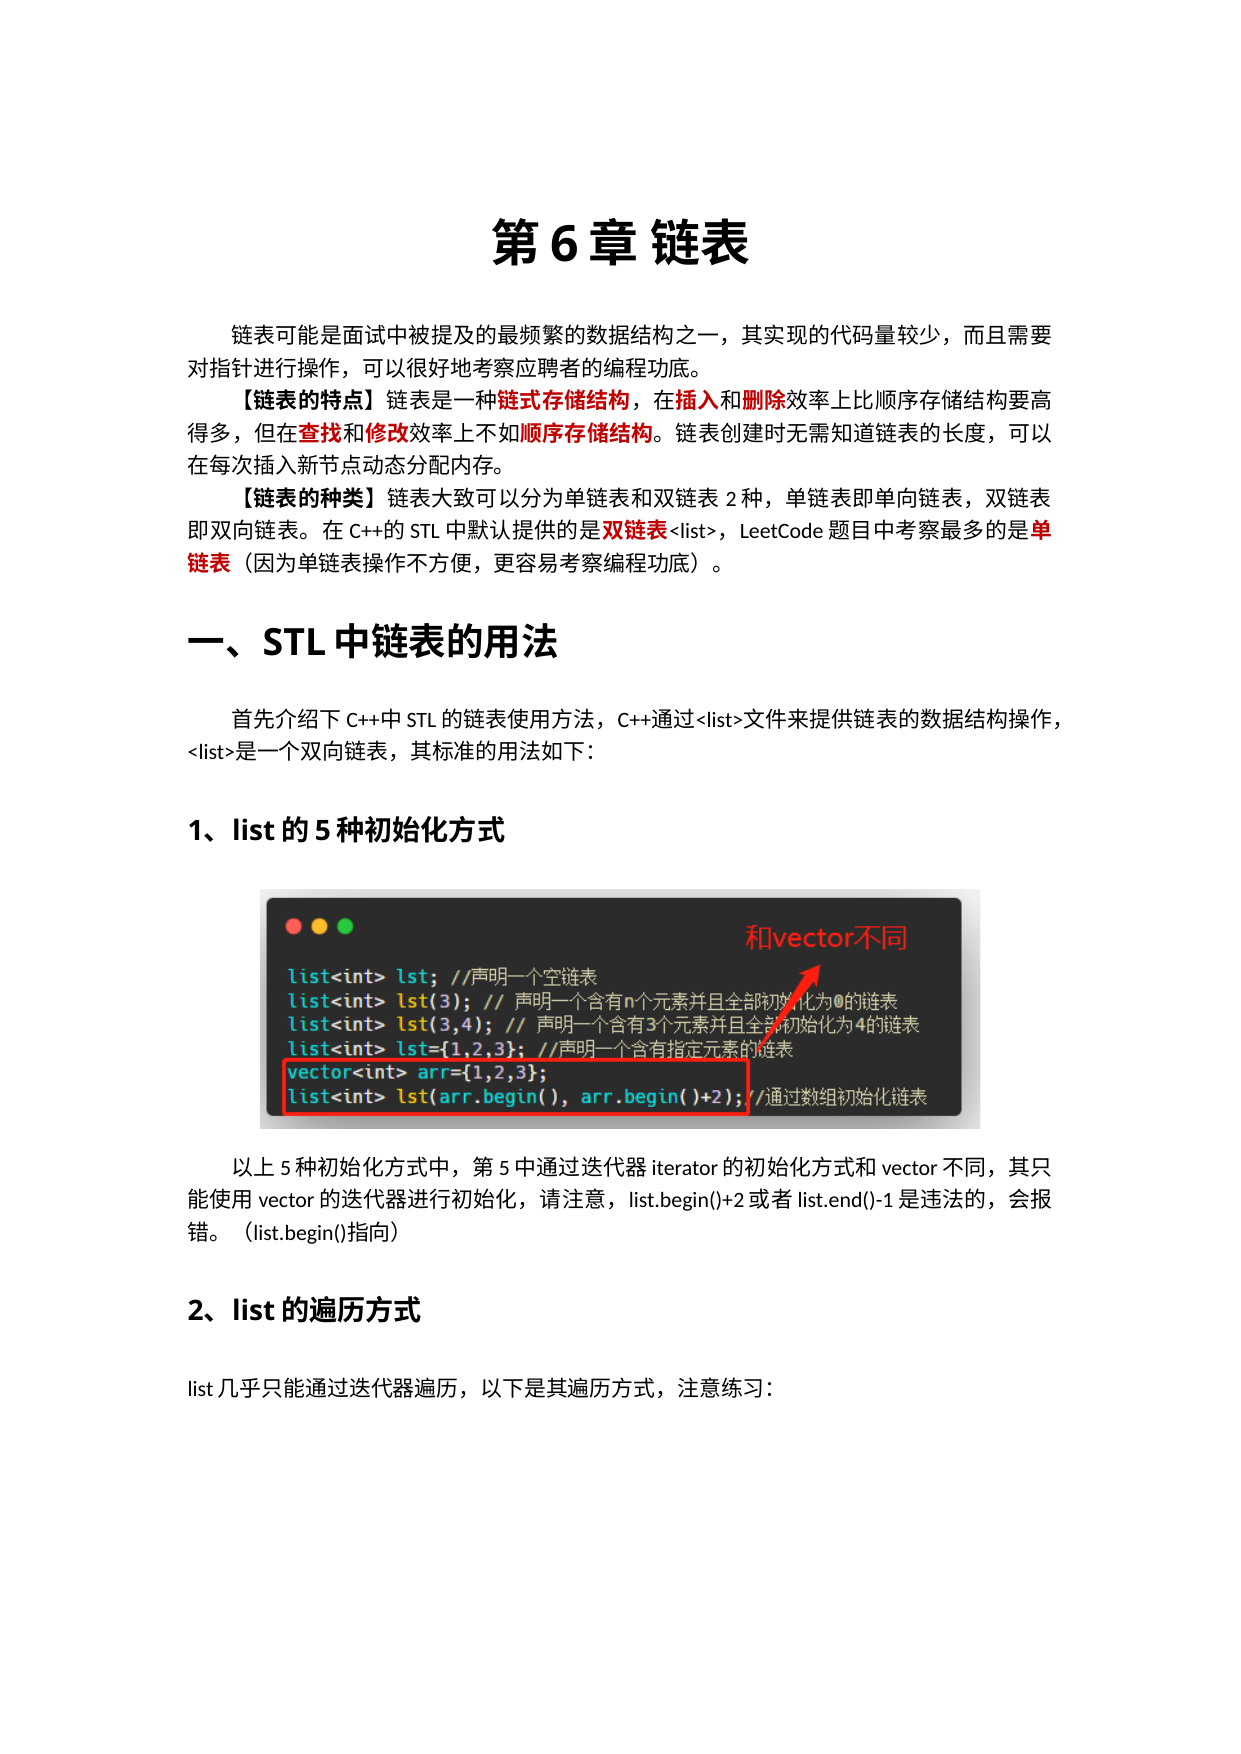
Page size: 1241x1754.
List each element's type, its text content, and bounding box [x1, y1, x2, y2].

text list几乎只能通过迭代器遍历，以下是其遍历方式，注意练习： [187, 1370, 1053, 1403]
list 【链表的种类】链表大致可以分为单链表和双链表2种，单链表即单向链表，双链表即双向链表。在C++的STL中默认提供的是双链表<list>，LeetCode题目中考察最多的是单链表（因为单链表操作不方便，更容易考察编程功底）。 [187, 480, 1053, 578]
picture [259, 889, 981, 1129]
subtitle 第6章 链表 [187, 191, 1053, 289]
subtitle 1、list的5种初始化方式 [187, 795, 1053, 860]
list 【链表的特点】链表是一种链式存储结构，在插入和删除效率上比顺序存储结构要高得多，但在查找和修改效率上不如顺序存储结构。链表创建时无需知道链表的长度，可以在每次插入新节点动态分配内存。 [187, 383, 1053, 480]
subtitle 一、STL中链表的用法 [187, 607, 1053, 672]
list 链表可能是面试中被提及的最频繁的数据结构之一，其实现的代码量较少，而且需要对指针进行操作，可以很好地考察应聘者的编程功底。 [187, 318, 1053, 383]
subtitle 2、list的遍历方式 [187, 1276, 1053, 1341]
list 首先介绍下C++中STL的链表使用方法，C++通过<list>文件来提供链表的数据结构操作，<list>是一个双向链表，其标准的用法如下： [187, 701, 1053, 766]
list 以上5种初始化方式中，第5中通过迭代器iterator的初始化方式和vector不同，其只能使用vector的迭代器进行初始化，请注意，list.begin()+2或者list.end()-1是违法的，会报错。（list.begin()指向） [187, 1149, 1053, 1247]
